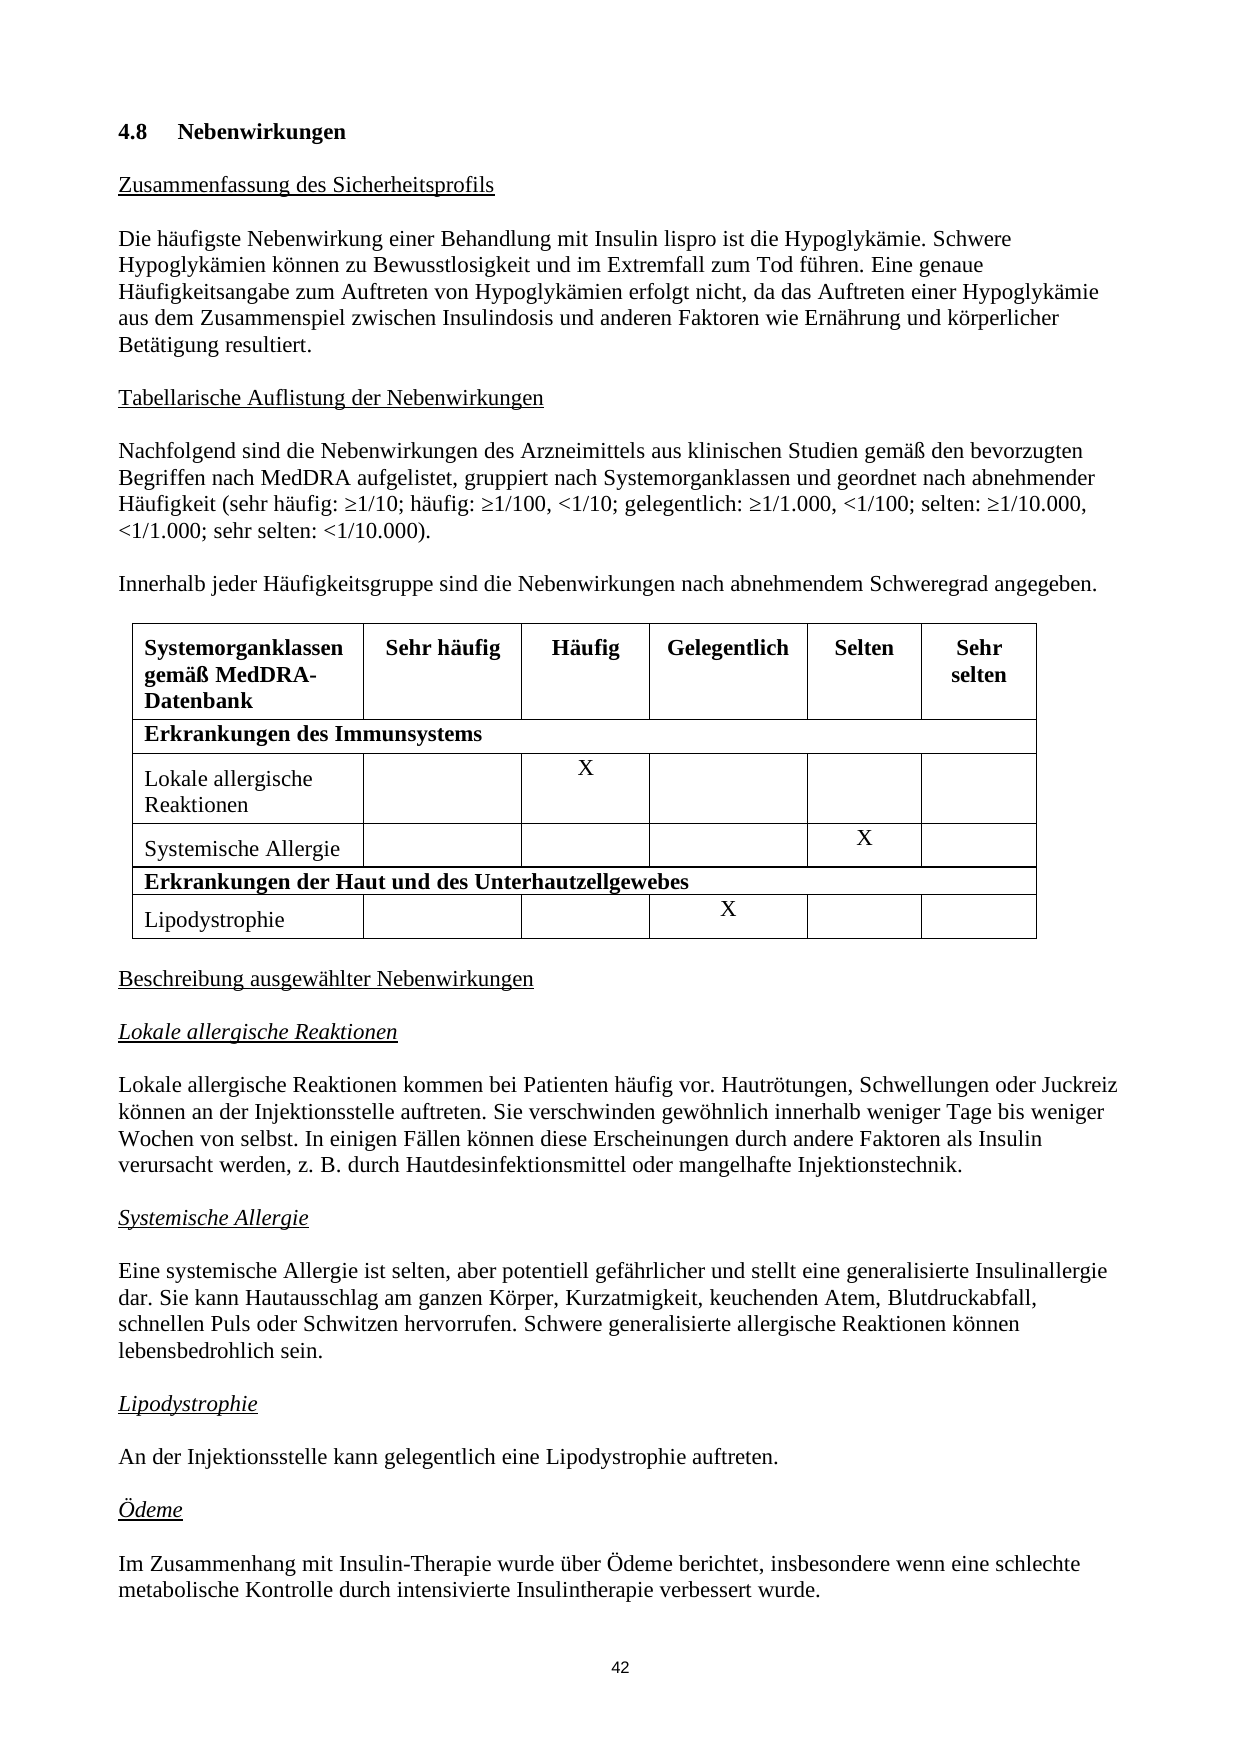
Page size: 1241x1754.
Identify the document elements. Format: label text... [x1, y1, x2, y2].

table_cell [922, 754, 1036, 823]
text Im Zusammenhang mit Insulin-Therapie wurde über Ödeme berichtet, insbesondere wenn eine schlechte metabolische Kontrolle durch intensivierte Insulintherapie verbessert wurde. [118, 1549, 1122, 1602]
text Die häufigste Nebenwirkung einer Behandlung mit Insulin lispro ist die Hypoglykämie. Schwere Hypoglykämien können zu Bewusstlosigkeit und im Extremfall zum Tod führen. Eine genaue Häufigkeitsangabe zum Auftreten von Hypoglykämien erfolgt nicht, da das Auftreten einer Hypoglykämie aus dem Zusammenspiel zwischen Insulindosis und anderen Faktoren wie Ernährung und körperlicher Betätigung resultiert. [118, 224, 1122, 357]
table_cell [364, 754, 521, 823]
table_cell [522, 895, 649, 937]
text Systemische Allergie [118, 1204, 1122, 1231]
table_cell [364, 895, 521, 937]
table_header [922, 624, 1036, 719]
text Lokale allergische Reaktionen [118, 1018, 1122, 1045]
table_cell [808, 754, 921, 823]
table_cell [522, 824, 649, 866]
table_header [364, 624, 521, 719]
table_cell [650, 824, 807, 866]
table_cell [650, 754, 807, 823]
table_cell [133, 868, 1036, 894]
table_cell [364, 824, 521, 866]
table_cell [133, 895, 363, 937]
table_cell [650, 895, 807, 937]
text 4.8 Nebenwirkungen [118, 118, 1121, 145]
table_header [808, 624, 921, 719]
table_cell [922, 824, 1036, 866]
text Nachfolgend sind die Nebenwirkungen des Arzneimittels aus klinischen Studien gemäß den bevorzugten Begriffen nach MedDRA aufgelistet, gruppiert nach Systemorganklassen und geordnet nach abnehmender Häufigkeit (sehr häufig: ≥1/10; häufig: ≥1/100, <1/10; gelegentlich: ≥1/1.000, <1/100; selten: ≥1/10.000, <1/1.000; sehr selten: <1/10.000). [118, 437, 1122, 543]
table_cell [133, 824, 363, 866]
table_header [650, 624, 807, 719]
text Lipodystrophie [118, 1390, 1122, 1417]
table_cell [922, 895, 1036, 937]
text An der Injektionsstelle kann gelegentlich eine Lipodystrophie auftreten. [118, 1443, 1122, 1470]
text Lokale allergische Reaktionen kommen bei Patienten häufig vor. Hautrötungen, Schwellungen oder Juckreiz können an der Injektionsstelle auftreten. Sie verschwinden gewöhnlich innerhalb weniger Tage bis weniger Wochen von selbst. In einigen Fällen können diese Erscheinungen durch andere Faktoren als Insulin verursacht werden, z. B. durch Hautdesinfektionsmittel oder mangelhafte Injektionstechnik. [118, 1071, 1122, 1177]
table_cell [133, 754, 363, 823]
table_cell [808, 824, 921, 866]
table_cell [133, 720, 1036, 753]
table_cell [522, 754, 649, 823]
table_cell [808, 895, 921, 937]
text Zusammenfassung des Sicherheitsprofils [118, 171, 1122, 198]
text Eine systemische Allergie ist selten, aber potentiell gefährlicher und stellt eine generalisierte Insulinallergie dar. Sie kann Hautausschlag am ganzen Körper, Kurzatmigkeit, keuchenden Atem, Blutdruckabfall, schnellen Puls oder Schwitzen hervorrufen. Schwere generalisierte allergische Reaktionen können lebensbedrohlich sein. [118, 1257, 1122, 1363]
text Tabellarische Auflistung der Nebenwirkungen [118, 384, 1122, 410]
text Innerhalb jeder Häufigkeitsgruppe sind die Nebenwirkungen nach abnehmendem Schweregrad angegeben. [118, 570, 1122, 596]
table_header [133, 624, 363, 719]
text Ödeme [118, 1496, 1122, 1523]
text Beschreibung ausgewählter Nebenwirkungen [118, 965, 1122, 992]
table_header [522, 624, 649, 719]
